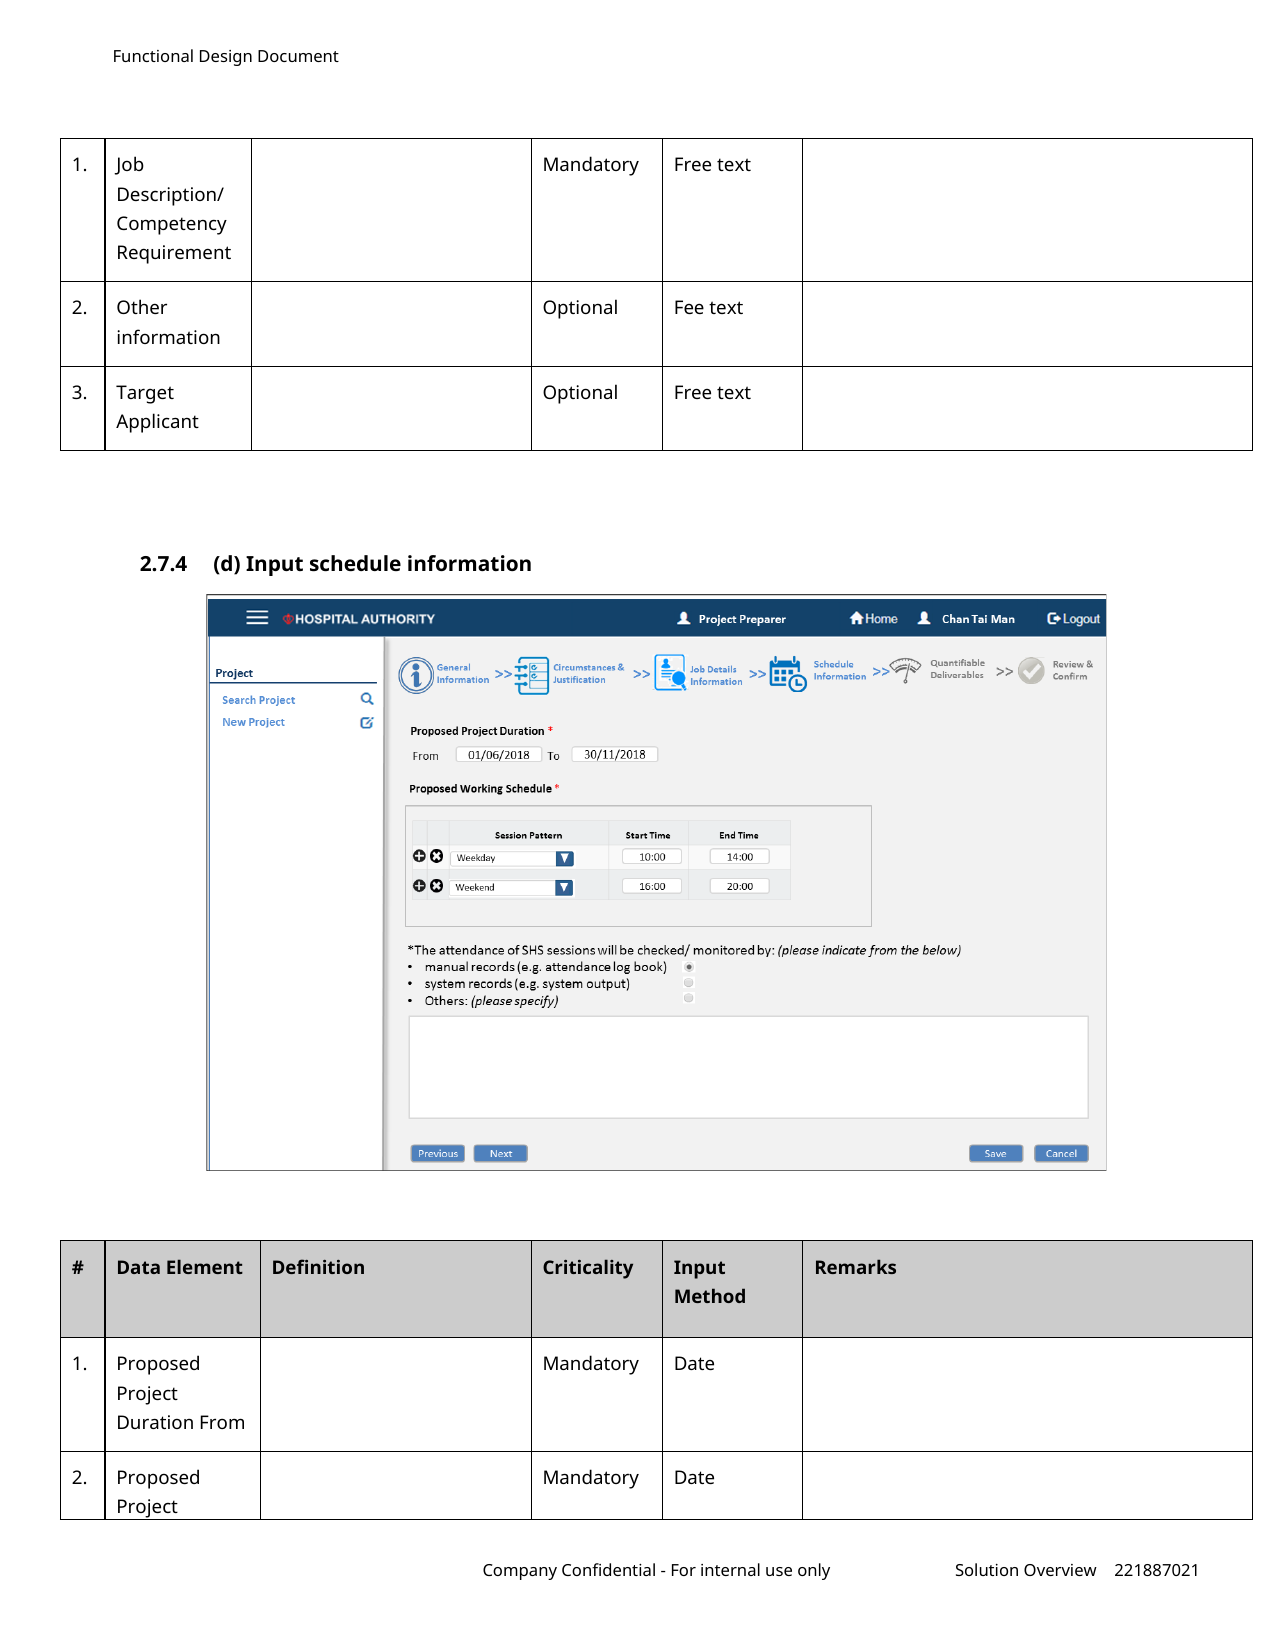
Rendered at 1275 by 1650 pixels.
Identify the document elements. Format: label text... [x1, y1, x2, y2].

table_cell [803, 139, 1252, 281]
table_cell Free text [663, 139, 802, 281]
table_cell [61, 367, 104, 450]
table_header Remarks [803, 1241, 1252, 1337]
table_cell Fee text [663, 282, 802, 366]
table_cell Date [663, 1452, 802, 1519]
table_cell Date [663, 1338, 802, 1451]
table_cell Mandatory [532, 1452, 662, 1519]
table_cell [803, 367, 1252, 450]
table_cell Target Applicant [106, 367, 251, 450]
table_cell [252, 282, 531, 366]
table_cell Free text [663, 367, 802, 450]
table_header # [61, 1241, 104, 1337]
table_cell Other information [106, 282, 251, 366]
table_cell Optional [532, 282, 662, 366]
picture [206, 594, 1107, 1171]
text (d) Input schedule information [112, 549, 1200, 578]
table_cell [261, 1452, 531, 1519]
table_cell Proposed Project Duration From [106, 1338, 260, 1451]
table_cell Mandatory [532, 1338, 662, 1451]
table_cell [803, 1452, 1252, 1519]
table_cell Job Description/ Competency Requirement [106, 139, 251, 281]
table_header Definition [261, 1241, 531, 1337]
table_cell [106, 1452, 260, 1519]
table_cell [261, 1338, 531, 1451]
table_cell [803, 282, 1252, 366]
table_cell 2 [61, 1452, 104, 1519]
table_cell [803, 1338, 1252, 1451]
table_cell 1 [61, 139, 104, 281]
table_cell [61, 282, 104, 366]
table_cell [252, 139, 531, 281]
table_header Criticality [532, 1241, 662, 1337]
table_header Data Element [106, 1241, 260, 1337]
table_cell 1 [61, 1338, 104, 1451]
table_cell Mandatory [532, 139, 662, 281]
table_header Input Method [663, 1241, 802, 1337]
table_cell Optional [532, 367, 662, 450]
table_cell [252, 367, 531, 450]
